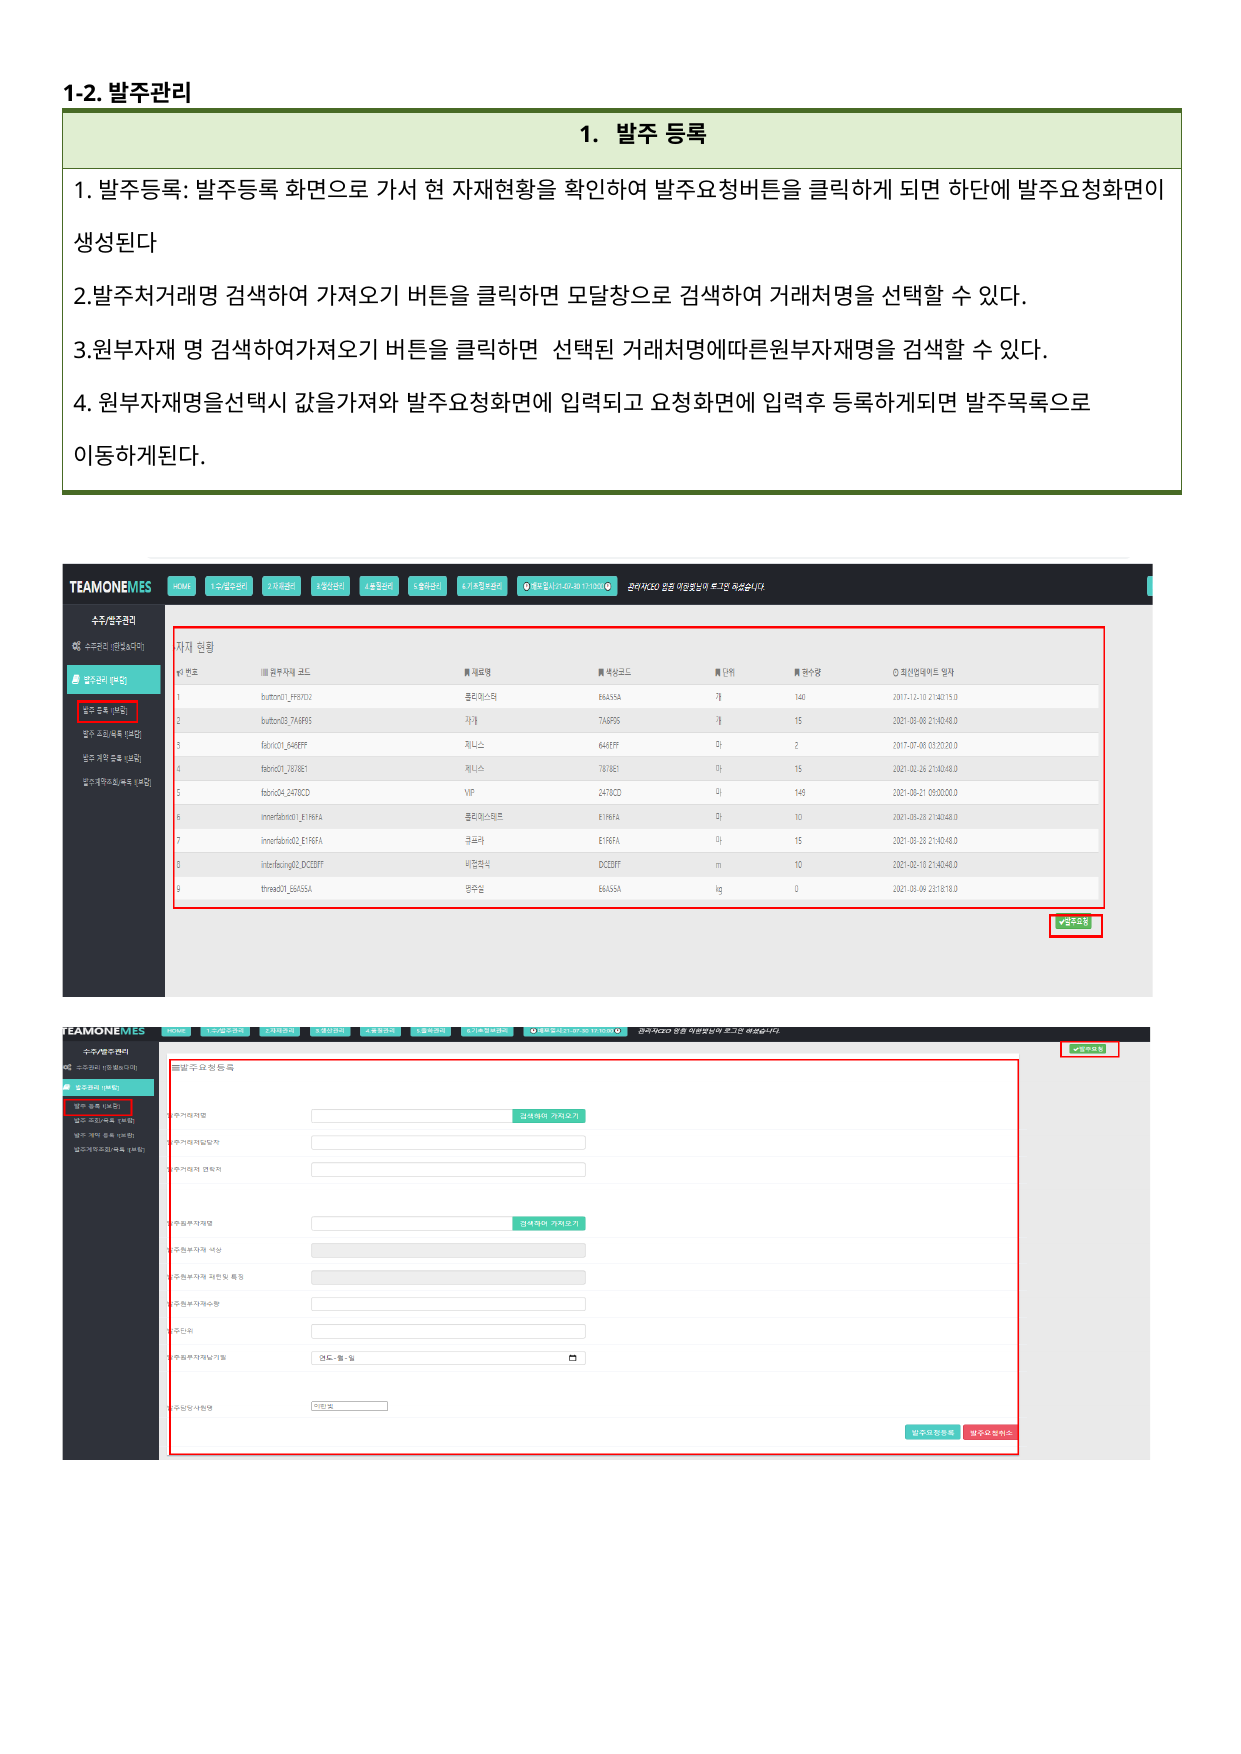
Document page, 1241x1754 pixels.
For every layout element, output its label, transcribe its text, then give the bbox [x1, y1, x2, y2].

text 1-2. 발주관리 [62, 75, 1182, 108]
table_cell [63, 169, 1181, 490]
picture [62, 1027, 1150, 1460]
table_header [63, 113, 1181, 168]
picture [62, 557, 1153, 997]
